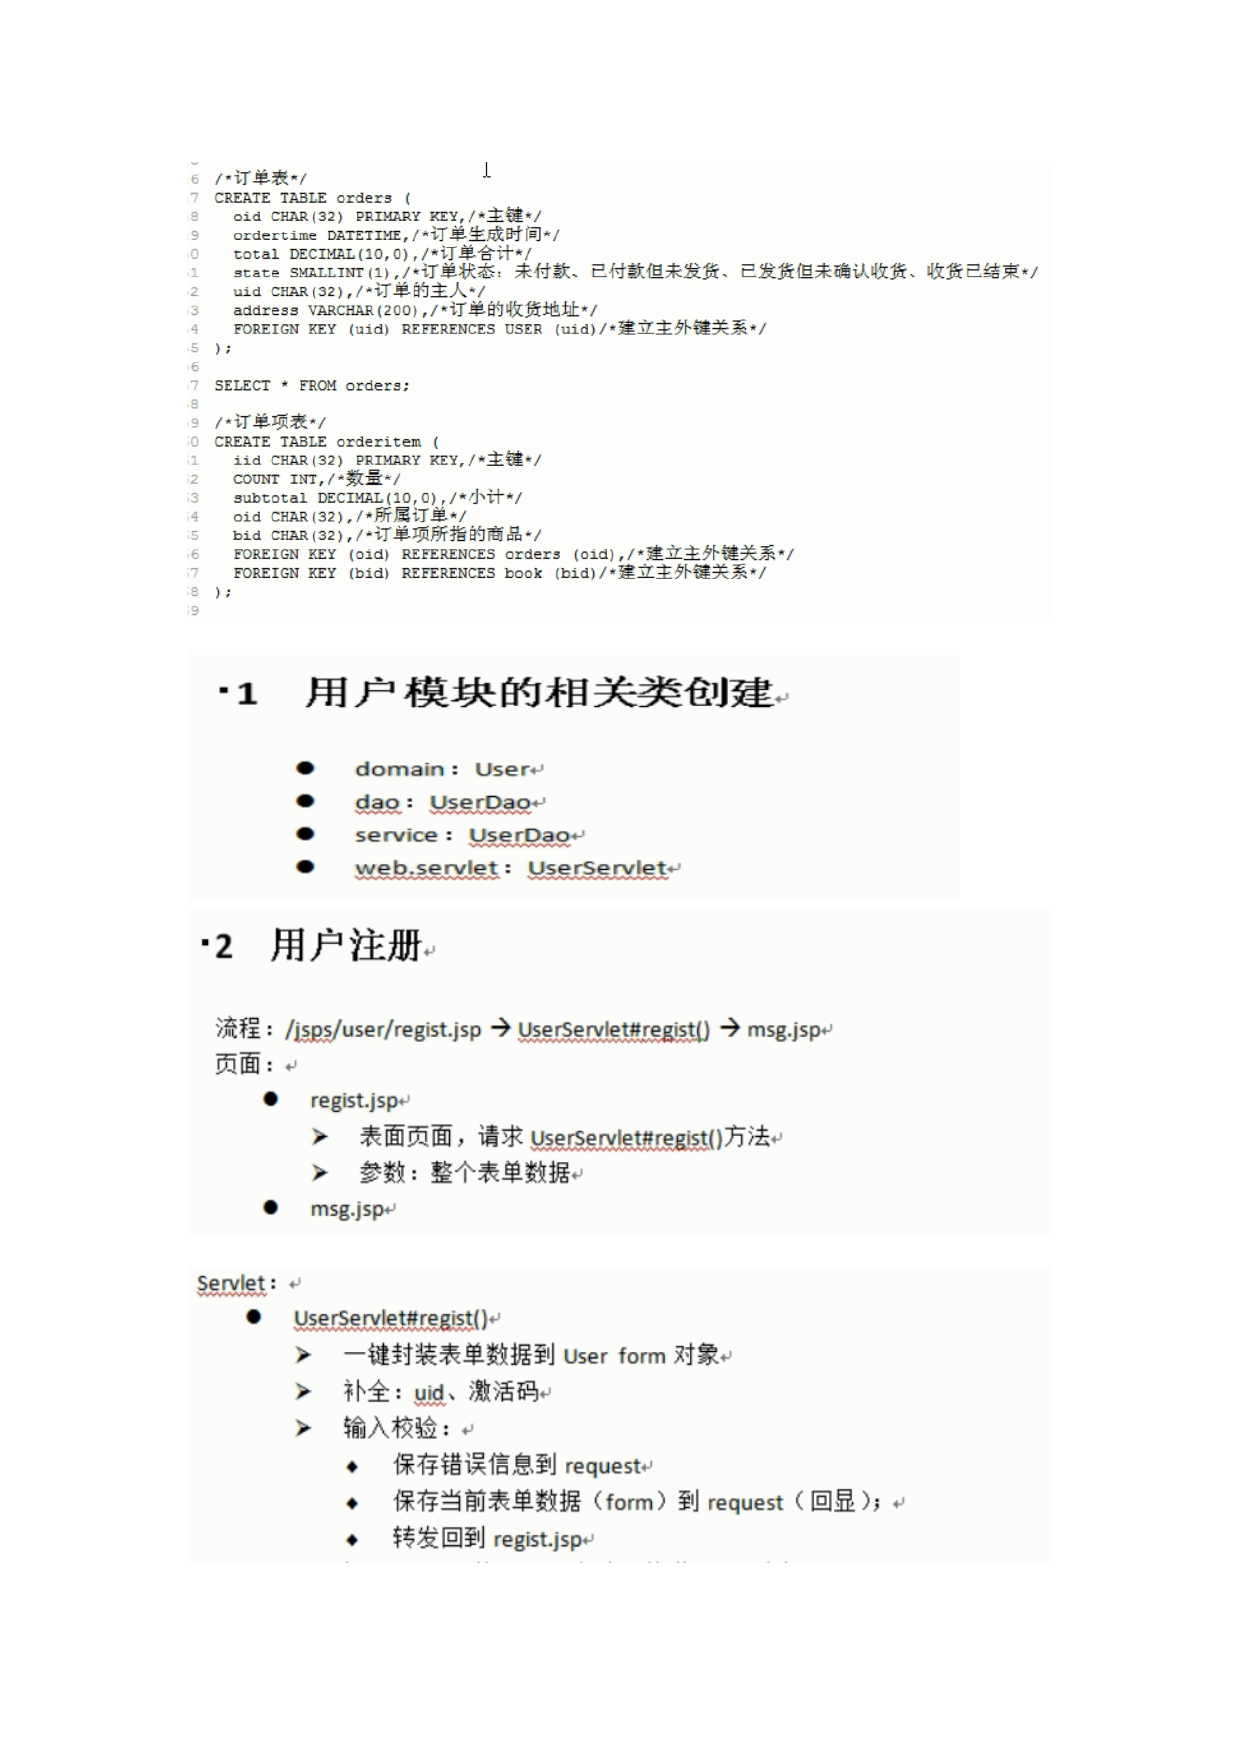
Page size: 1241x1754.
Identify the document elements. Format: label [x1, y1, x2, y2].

picture [187, 909, 1053, 1235]
picture [187, 1267, 1053, 1563]
picture [187, 649, 961, 902]
picture [187, 162, 1053, 622]
